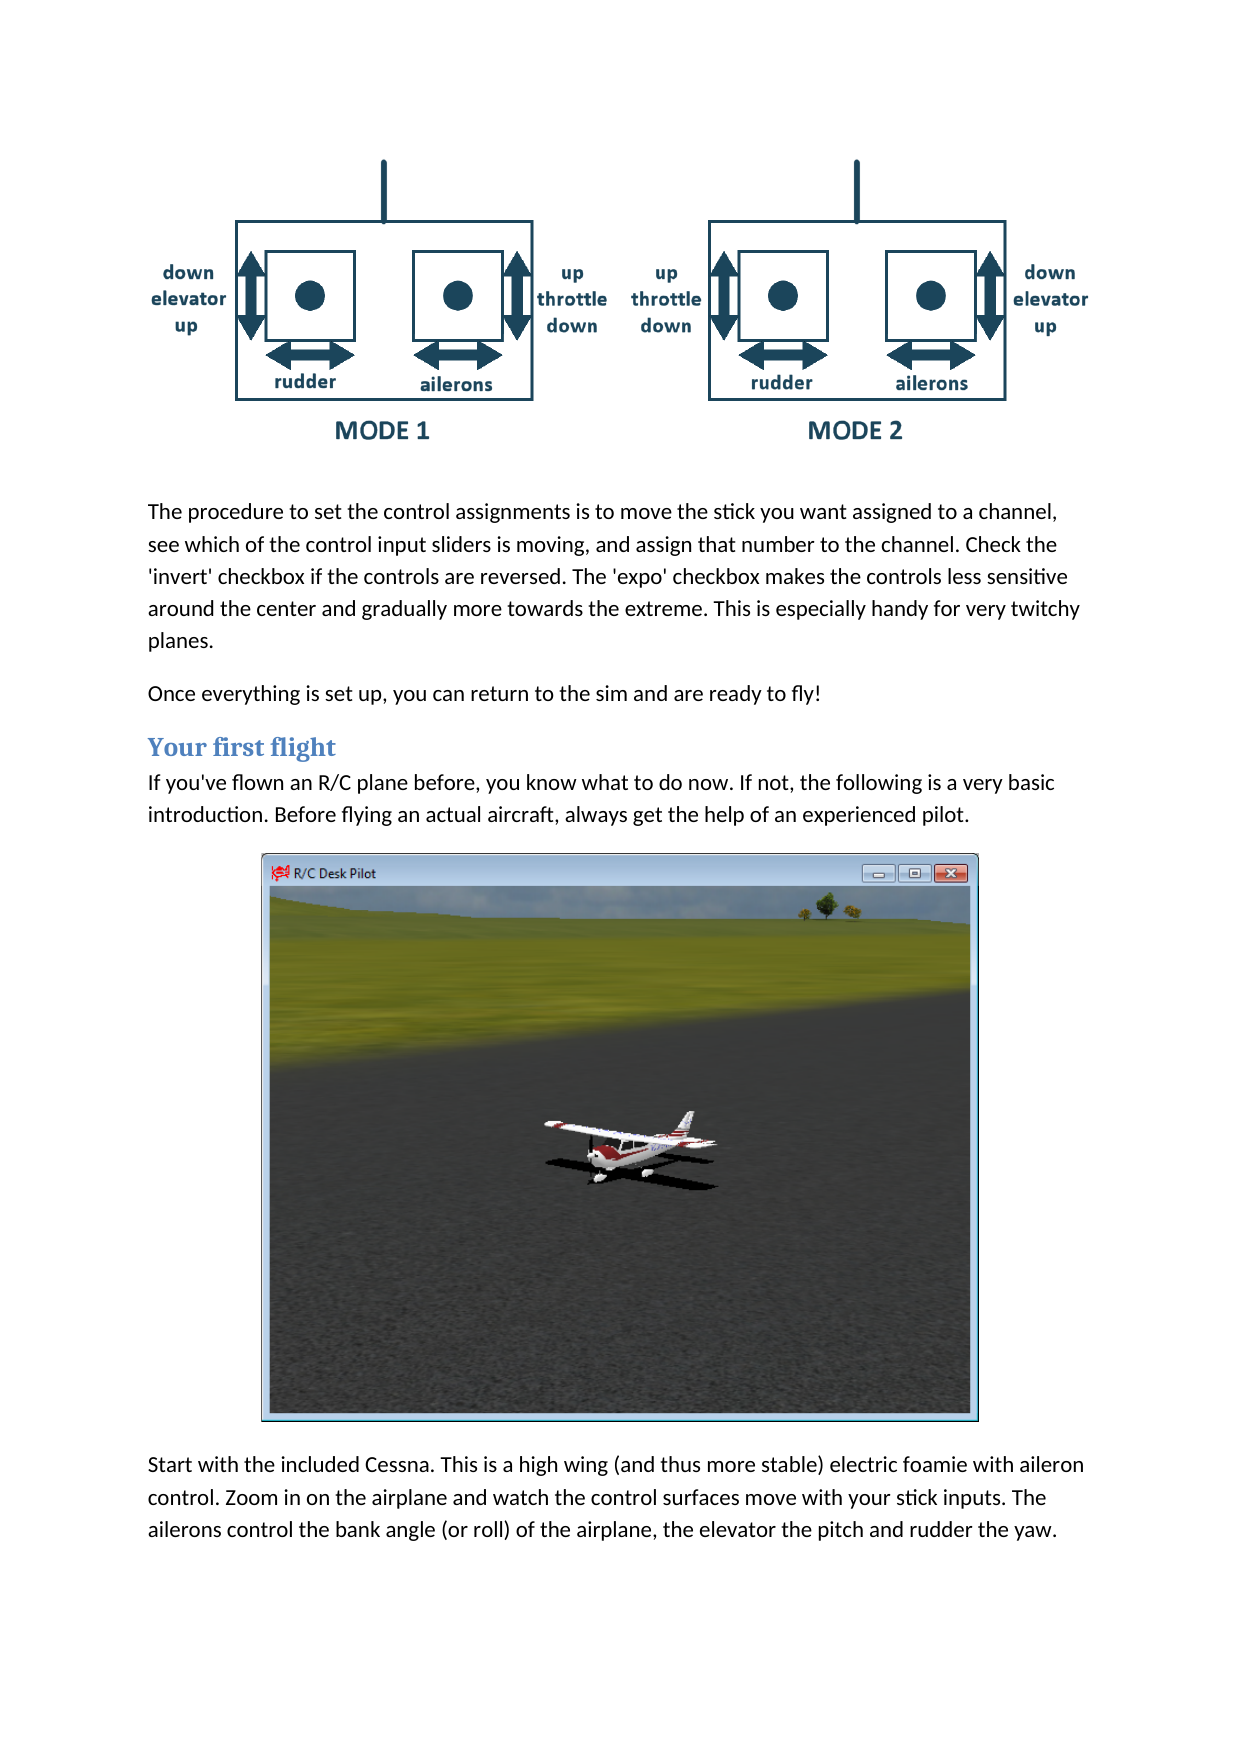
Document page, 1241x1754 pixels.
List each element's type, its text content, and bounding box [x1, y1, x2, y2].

subtitle Your first flight [148, 732, 1093, 763]
picture [147, 147, 1093, 473]
text Start with the included Cessna. This is a high wing (and thus more stable) electric foamie with aileron control. Zoom in on the airplane and watch the control surfaces move with your stick inputs. The ailerons control the bank angle (or roll) of the airplane, the elevator the pitch and rudder the yaw. [148, 853, 1093, 1543]
text Once everything is set up, you can return to the sim and are ready to fly! [148, 679, 1093, 707]
text If you've flown an R/C plane before, you know what to do now. If not, the following is a very basic introduction. Before flying an actual aircraft, always get the help of an experienced pilot. [148, 768, 1093, 828]
text The procedure to set the control assignments is to move the stick you want assigned to a channel, see which of the control input sliders is moving, and assign that number to the channel. Check the 'invert' checkbox if the controls are reversed. The 'expo' checkbox makes the controls less sensitive around the center and gradually more towards the extreme. This is especially handy for very twitchy planes. [148, 497, 1093, 654]
